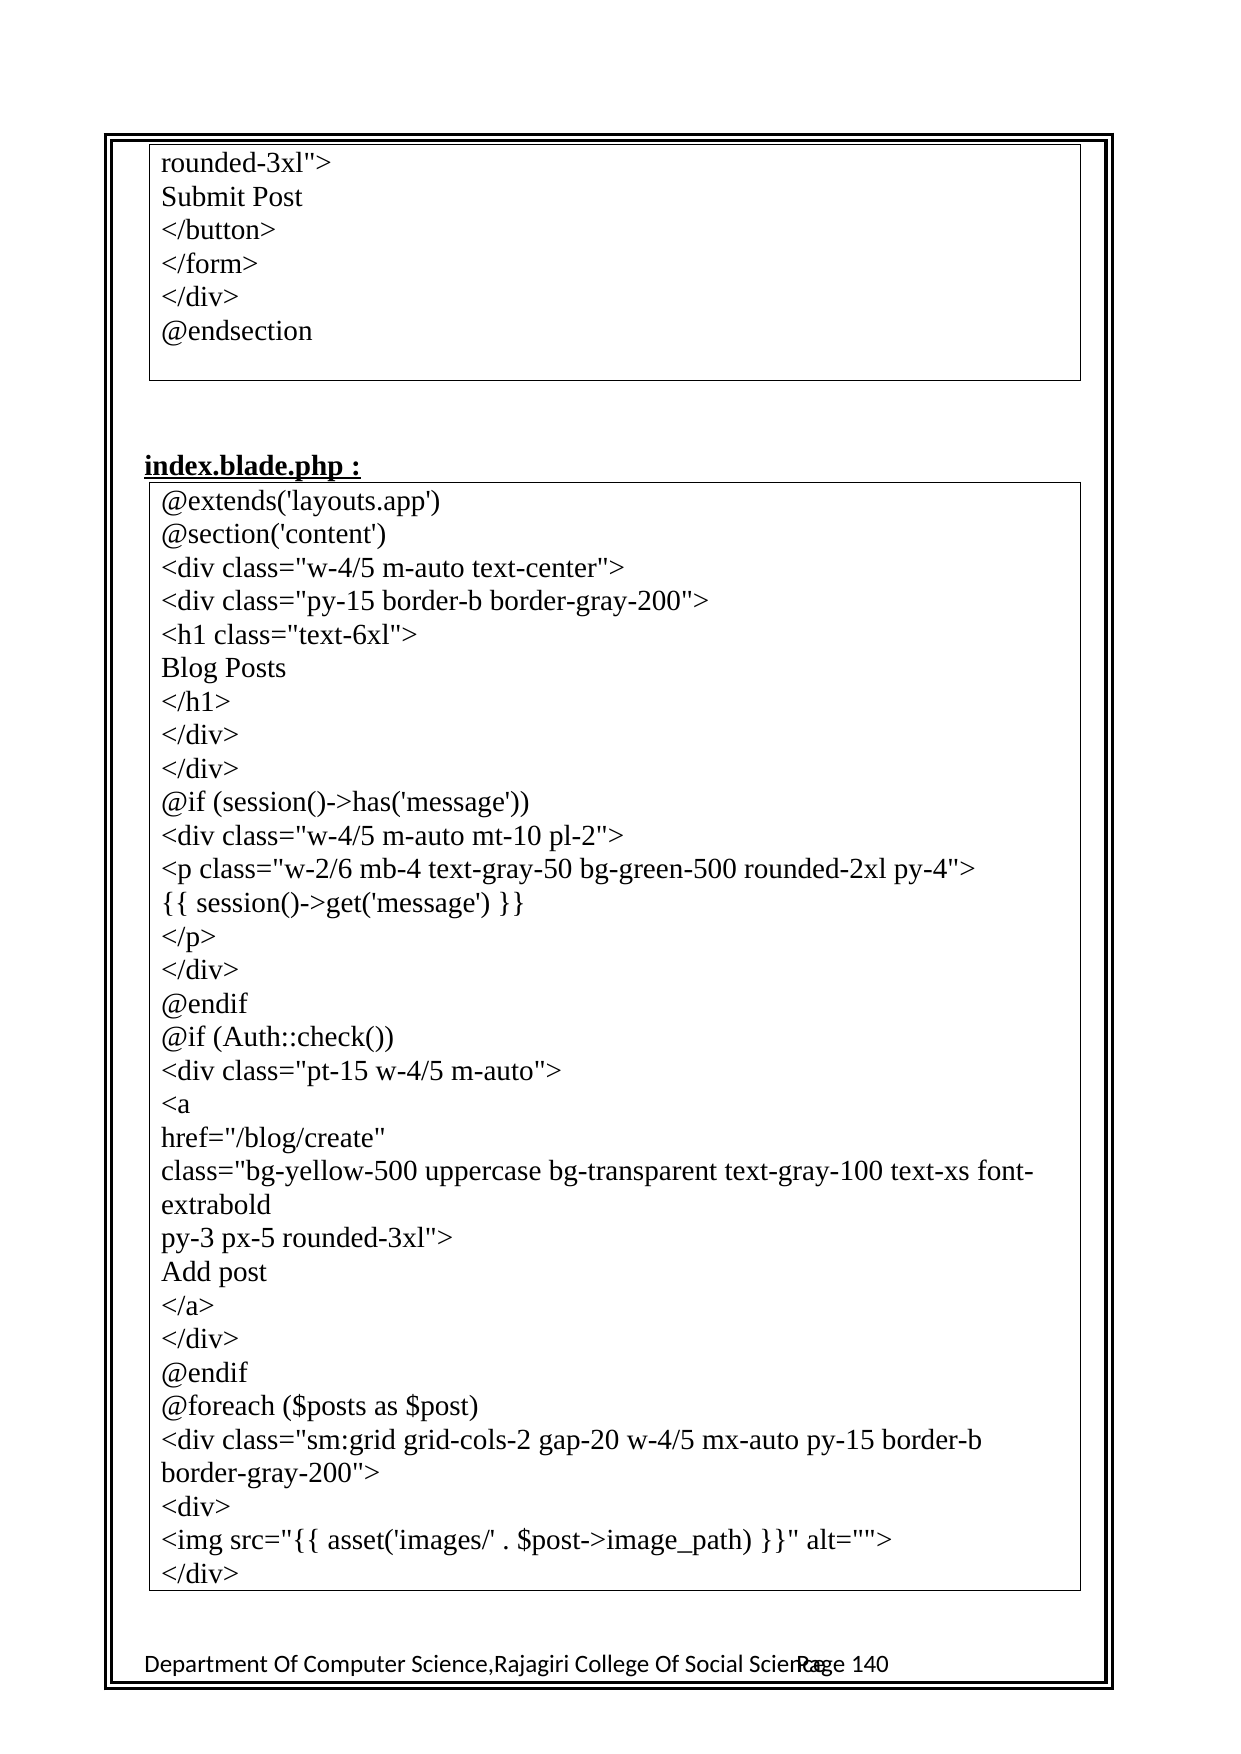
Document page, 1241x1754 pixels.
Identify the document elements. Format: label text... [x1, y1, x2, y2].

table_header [150, 483, 1080, 1589]
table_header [150, 145, 1080, 380]
text index.blade.php : [144, 448, 1096, 482]
